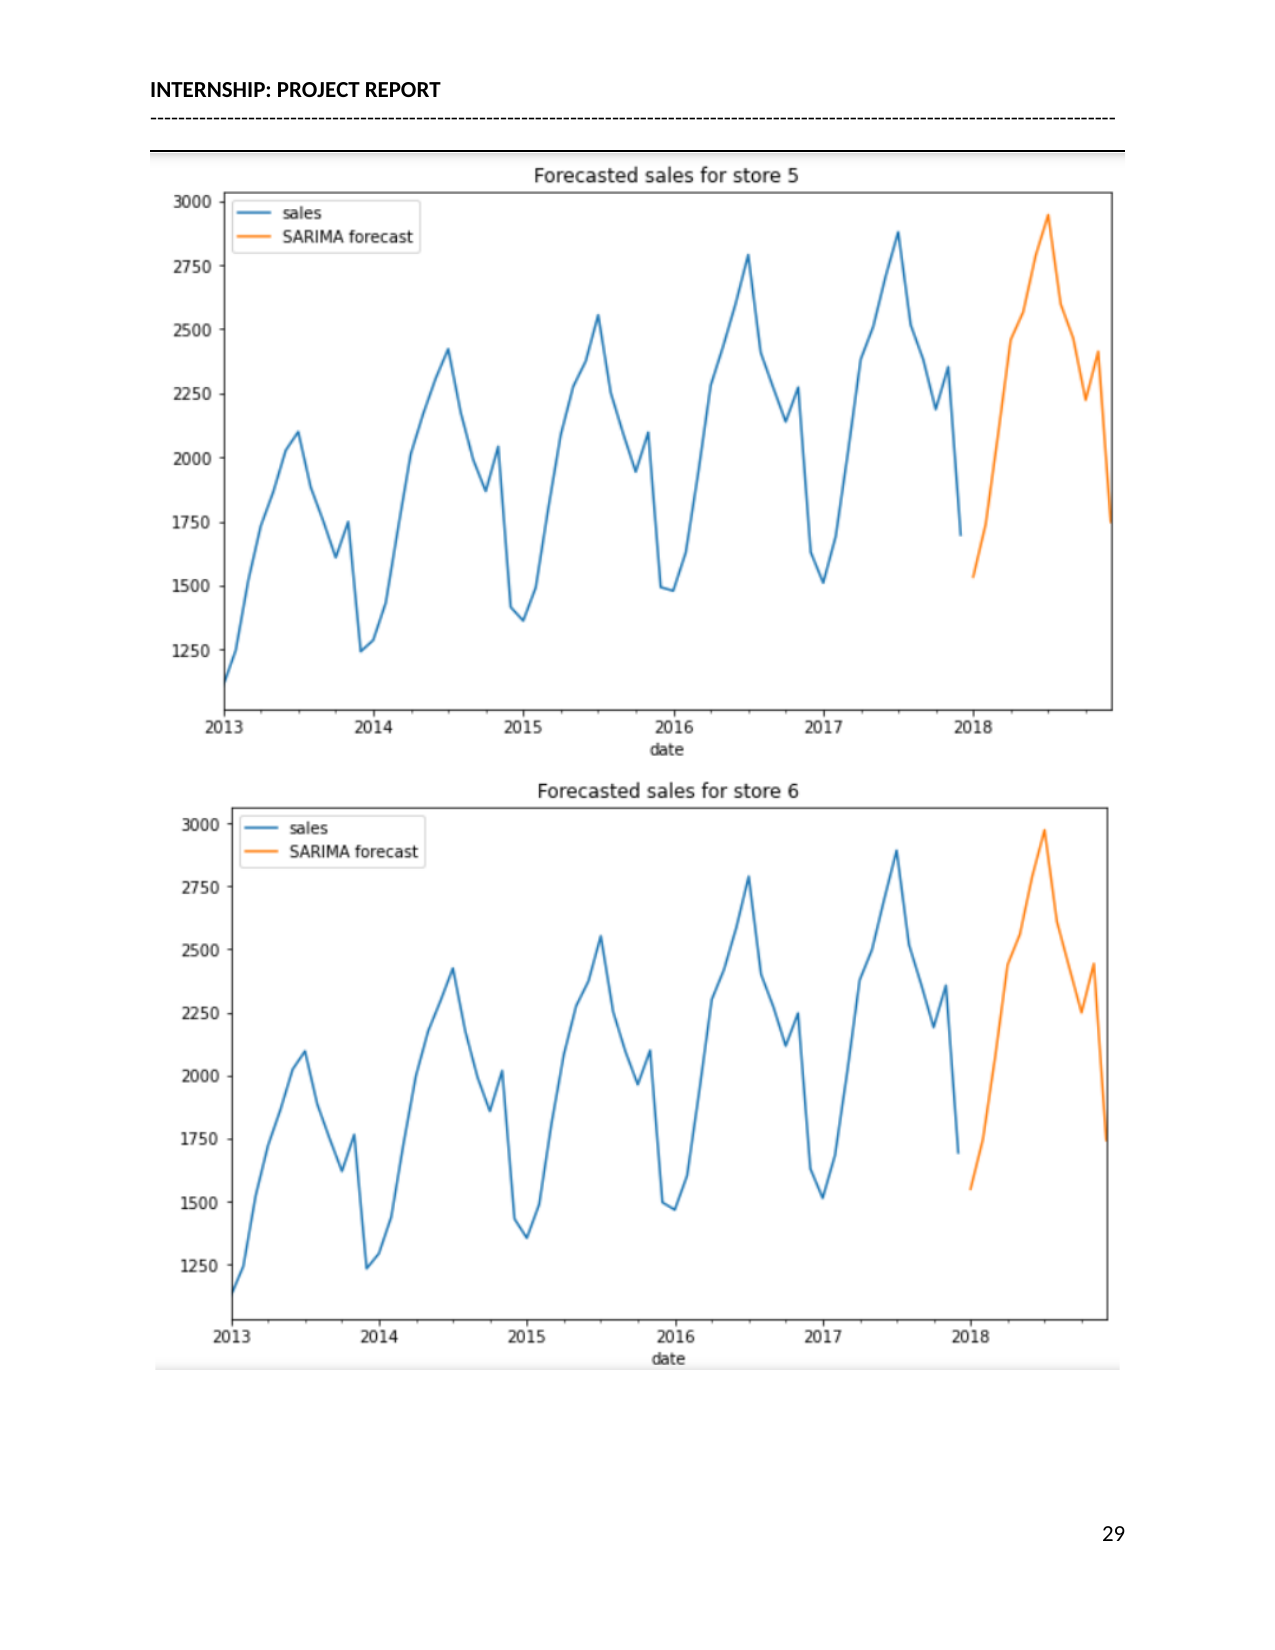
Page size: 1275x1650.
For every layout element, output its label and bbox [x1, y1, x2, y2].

picture [150, 153, 1125, 1370]
